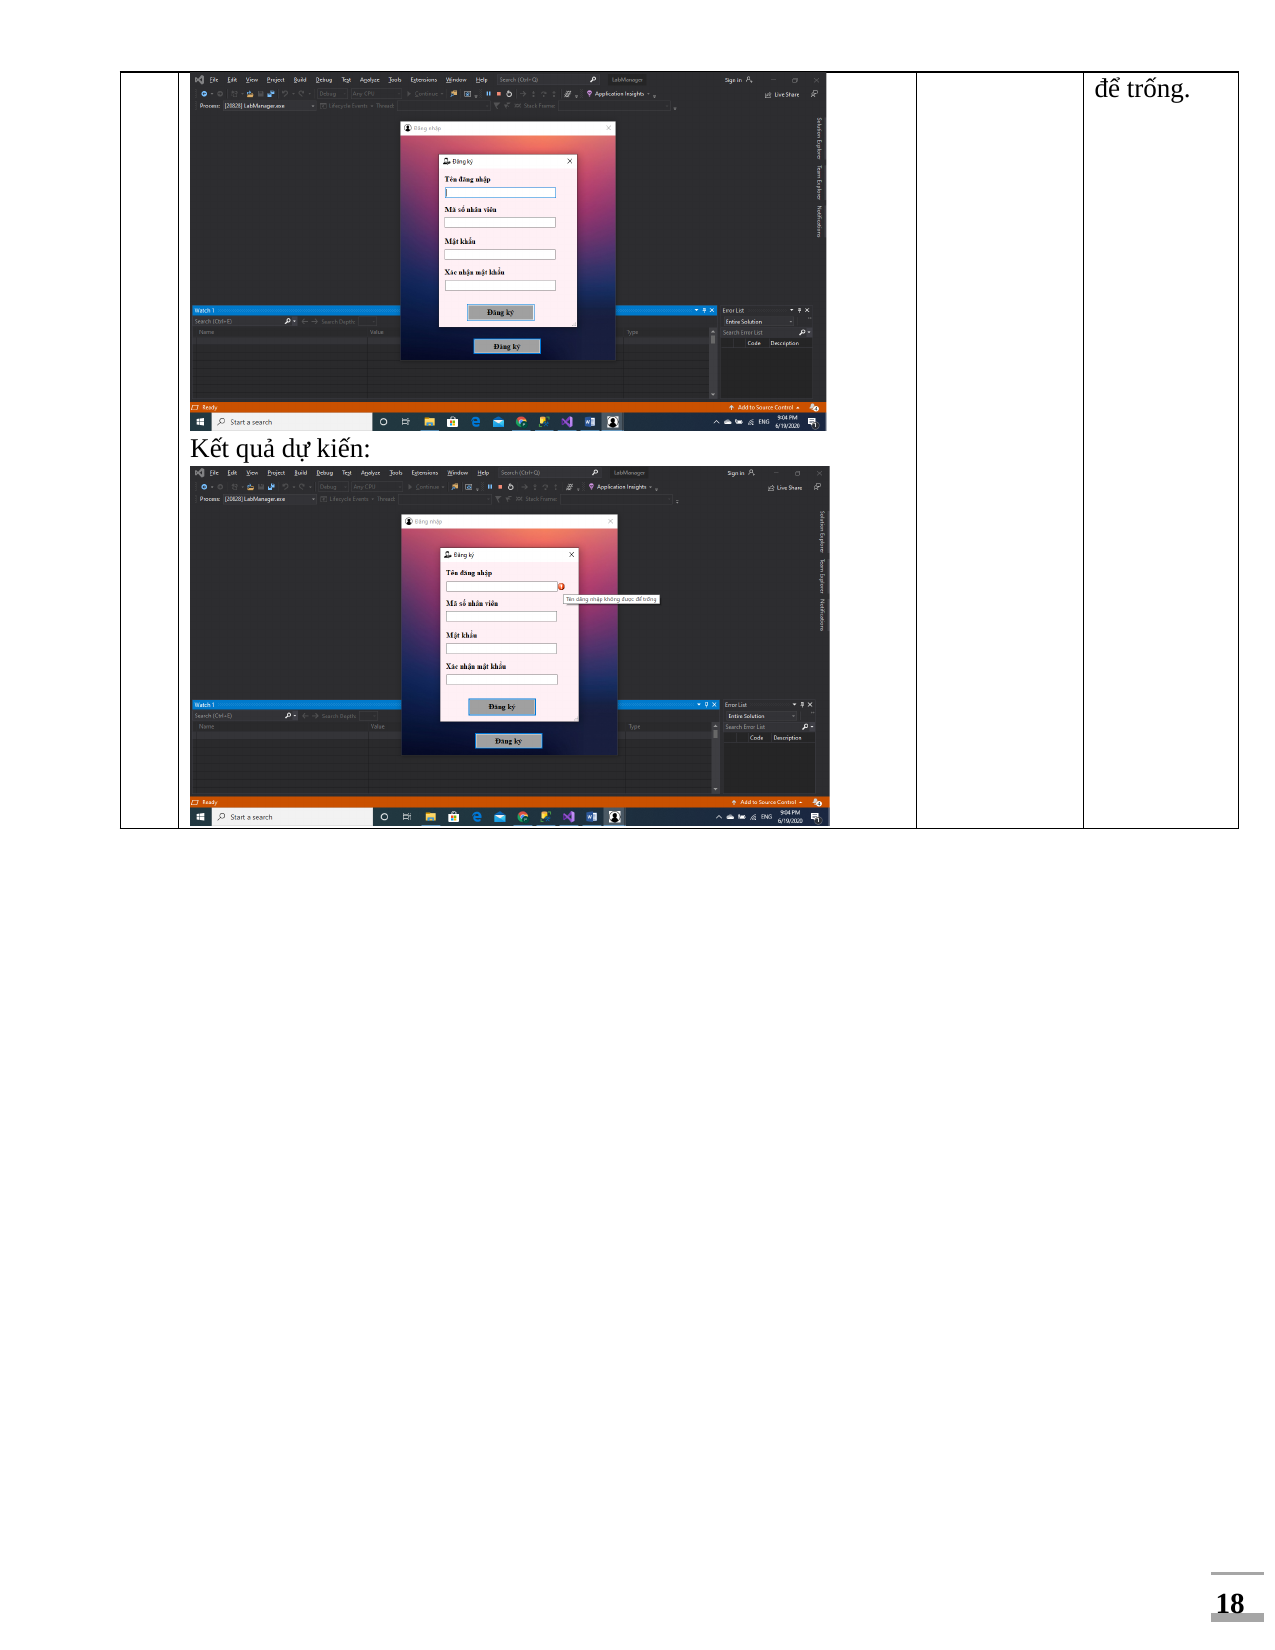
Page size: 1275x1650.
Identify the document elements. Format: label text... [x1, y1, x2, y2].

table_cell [179, 73, 916, 828]
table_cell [1084, 73, 1238, 828]
picture [190, 72, 827, 431]
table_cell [917, 73, 1083, 828]
table_cell 3 [121, 73, 178, 828]
picture [190, 466, 830, 826]
